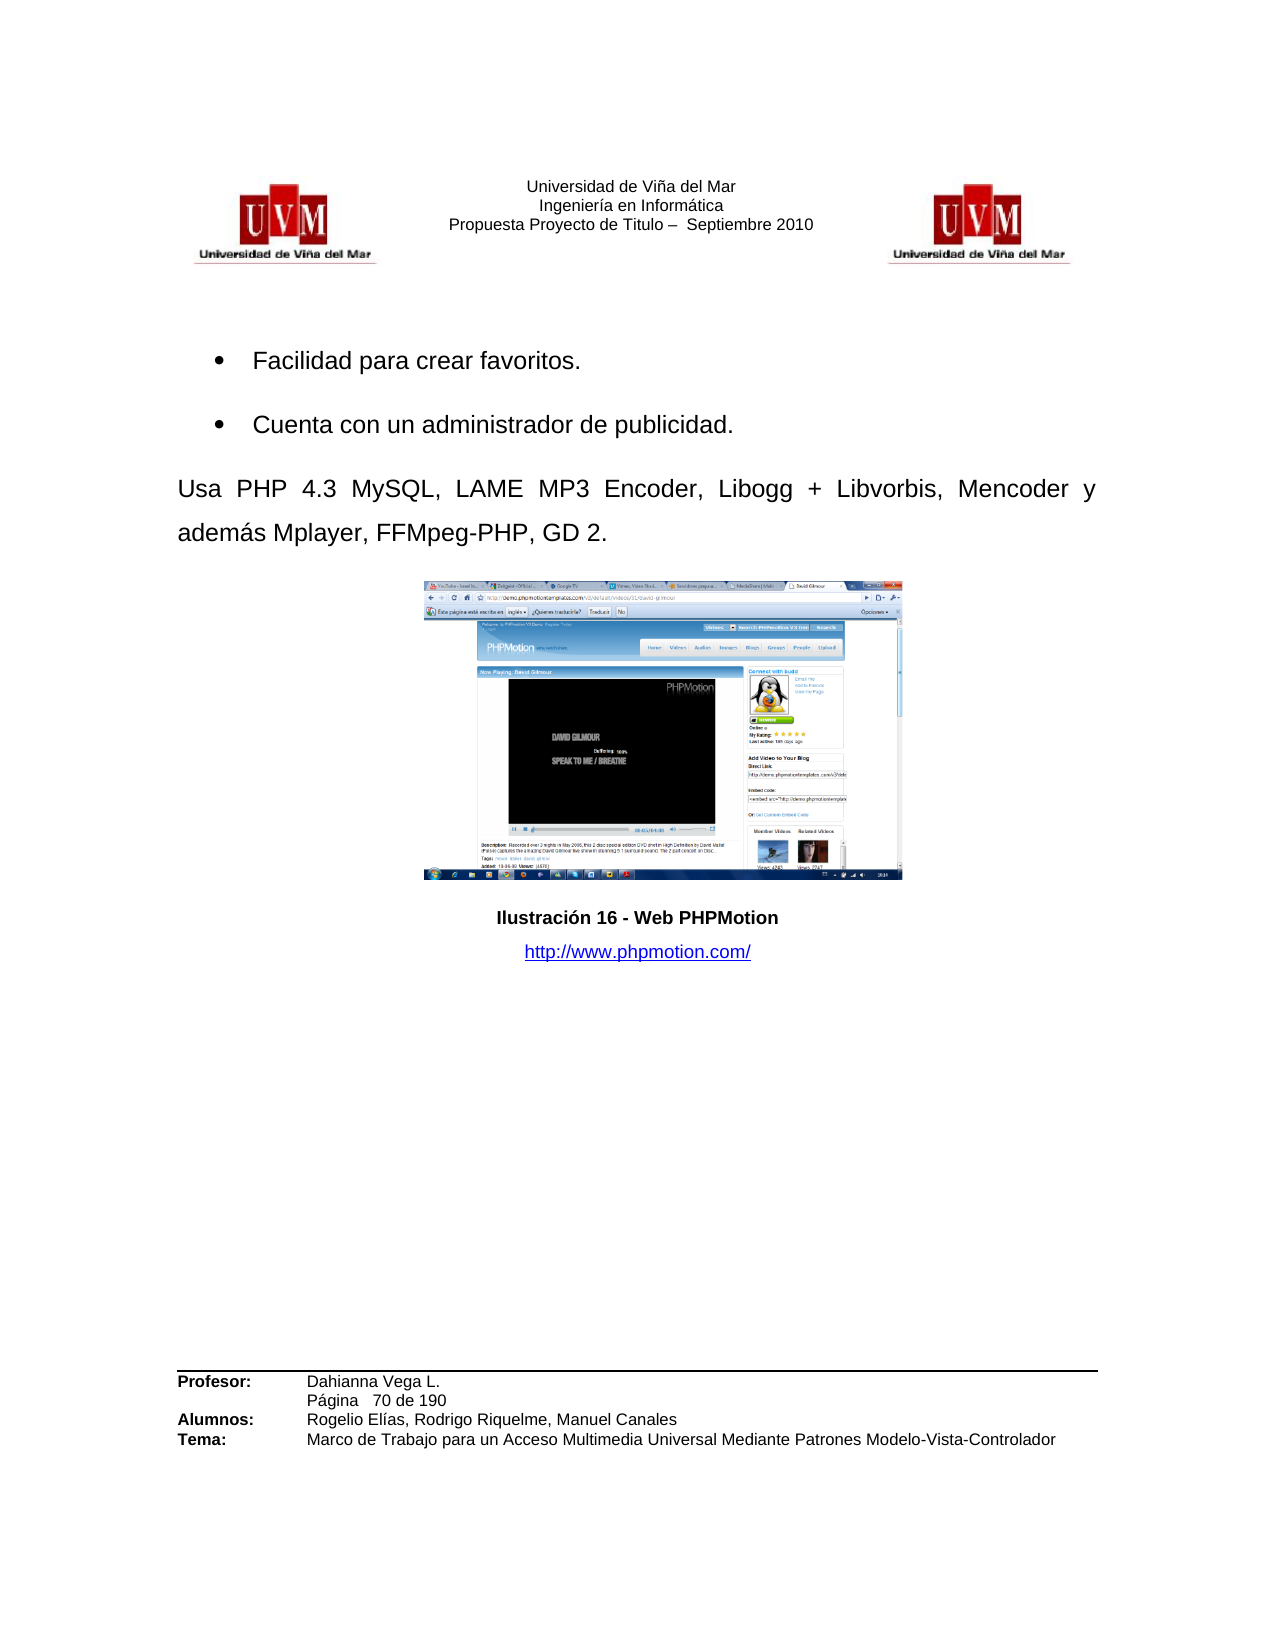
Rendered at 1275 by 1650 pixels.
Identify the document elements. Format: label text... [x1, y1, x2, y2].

picture [871, 176, 1084, 267]
text Ilustración 16 - Web PHPMotion [177, 907, 1098, 928]
list Facilidad para crear favoritos. [215, 346, 1098, 375]
picture [177, 176, 390, 267]
text http://www.phpmotion.com/ [177, 941, 1098, 962]
picture [424, 581, 903, 880]
text Usa PHP 4.3 MySQL, LAME MP3 Encoder, Libogg + Libvorbis, Mencoder y además Mplayer, FFMpeg-PHP, GD 2. [177, 474, 1098, 546]
list Cuenta con un administrador de publicidad. [215, 410, 1098, 439]
